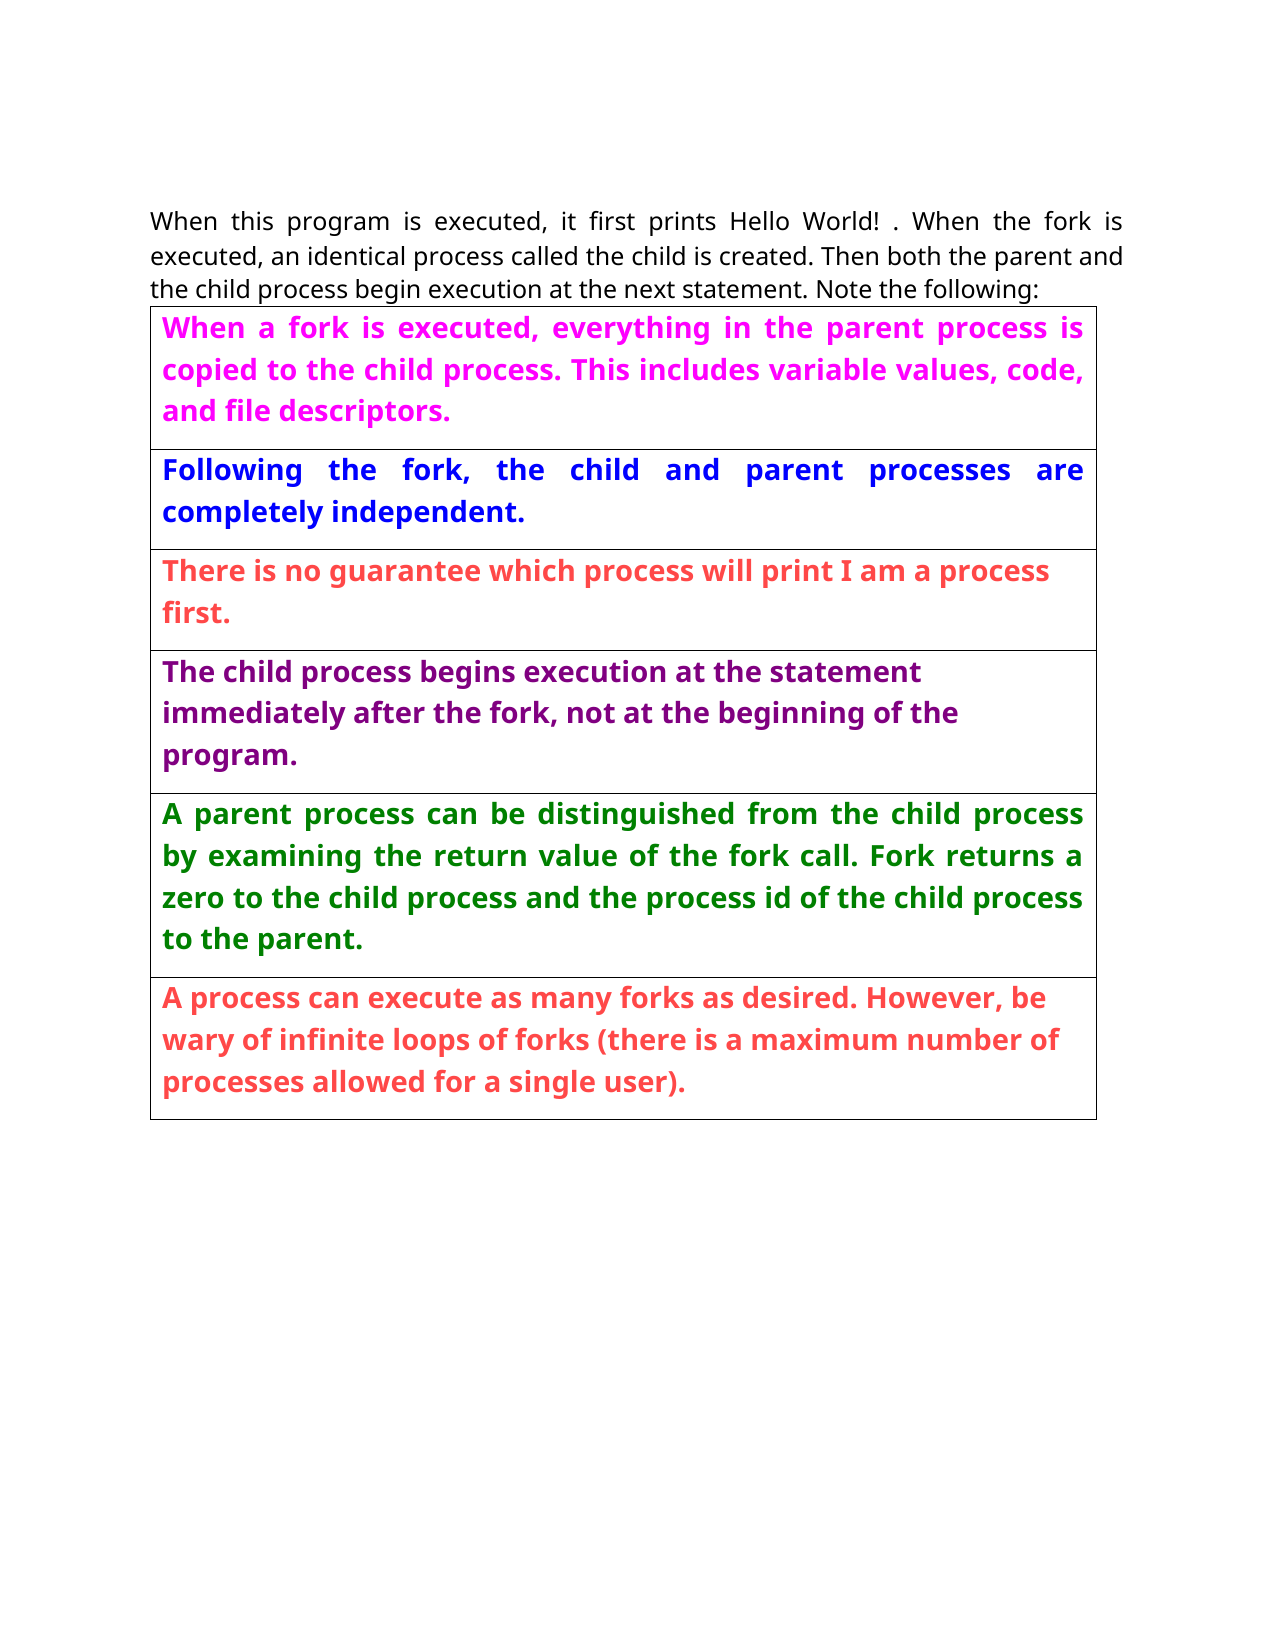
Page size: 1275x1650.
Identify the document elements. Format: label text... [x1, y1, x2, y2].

text When this program is executed, it first prints Hello World! . When the fork is executed, an identical process called the child is created. Then both the parent and the child process begin execution at the next statement. Note the following: [150, 204, 1125, 306]
table_cell There is no guarantee which process will print I am a process first. [151, 550, 1096, 650]
table_cell A process can execute as many forks as desired. However, be wary of infinite loops of forks (there is a maximum number of processes allowed for a single user). [151, 978, 1096, 1119]
table_cell Following the fork, the child and parent processes are completely independent. [151, 450, 1096, 549]
table_header When a fork is executed, everything in the parent process is copied to the child process. This includes variable values, code, and file descriptors. [151, 307, 1096, 449]
table_cell The child process begins execution at the statement immediately after the fork, not at the beginning of the program. [151, 651, 1096, 792]
table_cell A parent process can be distinguished from the child process by examining the return value of the fork call. Fork returns a zero to the child process and the process id of the child process to the parent. [151, 794, 1096, 977]
